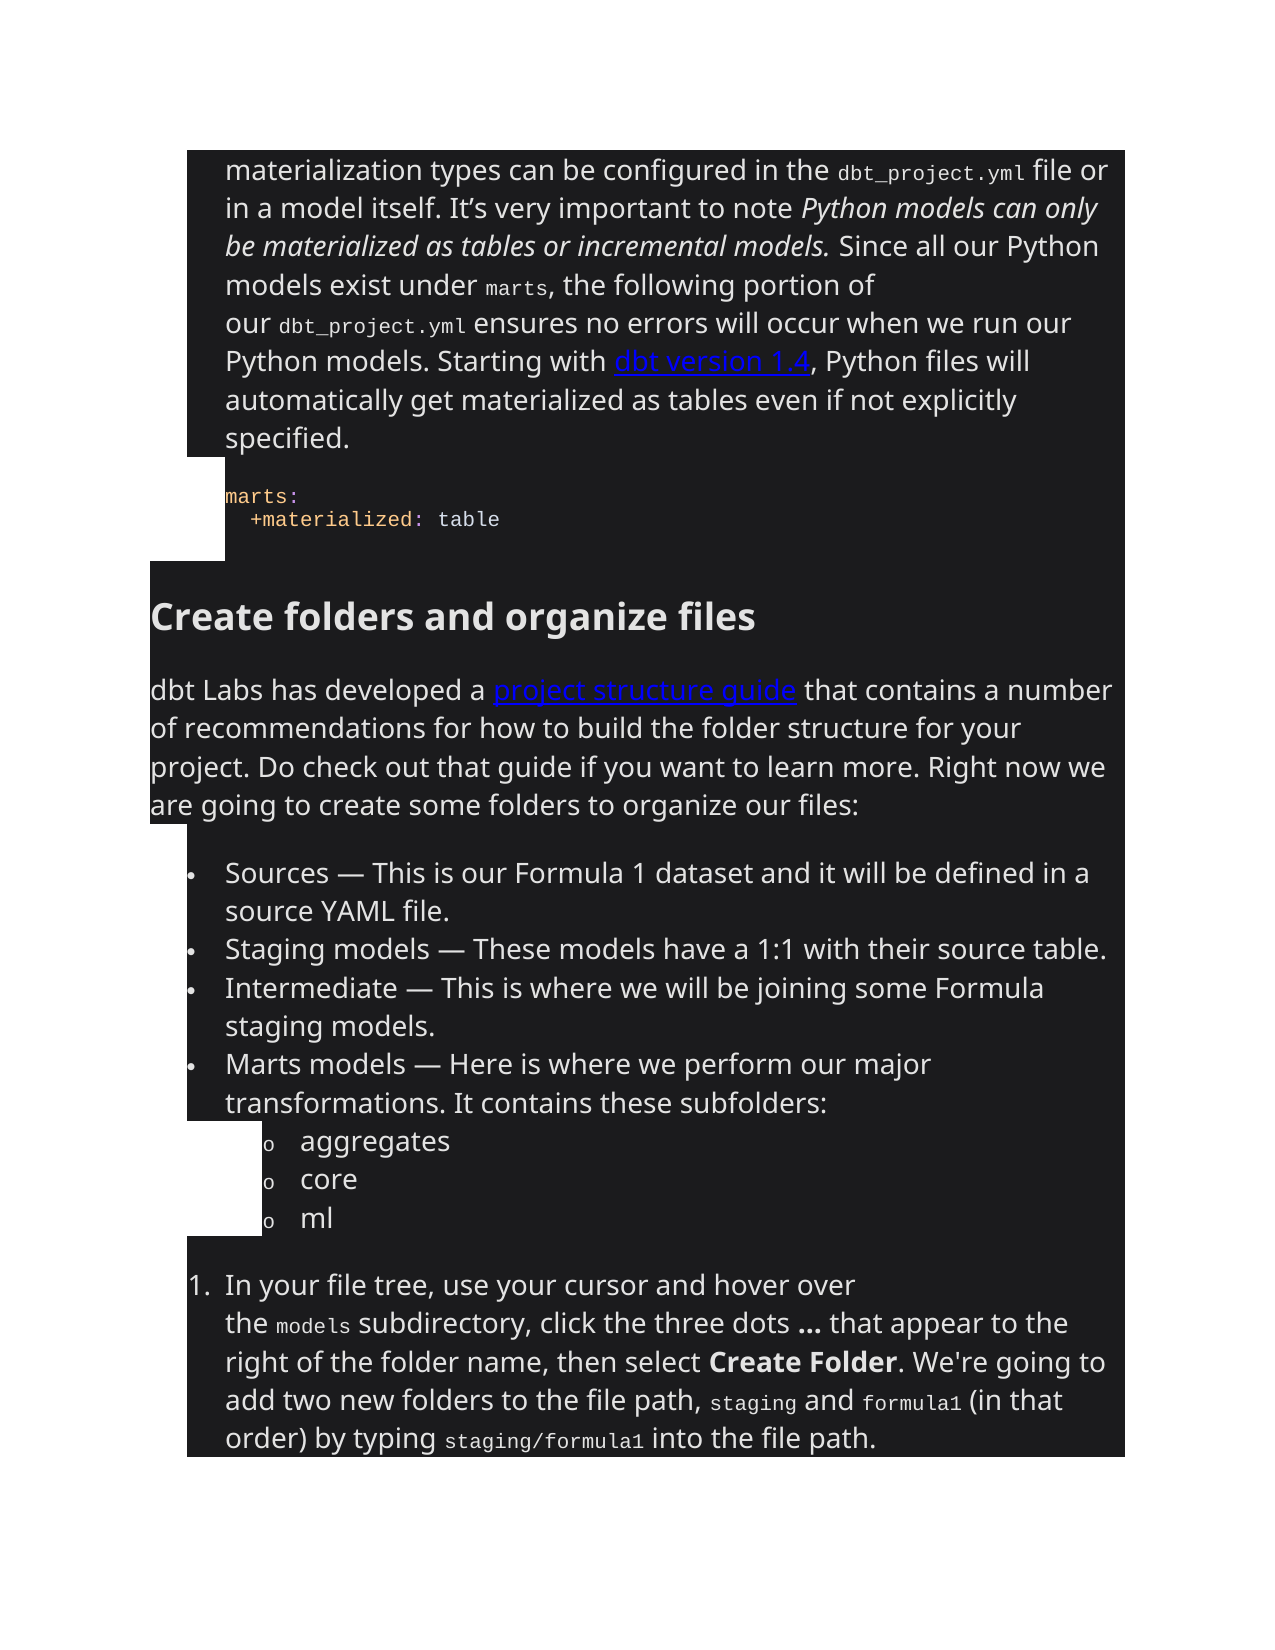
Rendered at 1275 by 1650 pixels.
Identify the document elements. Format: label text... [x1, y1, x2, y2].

list Staging models — These models have a 1:1 with their source table. [187, 930, 1125, 968]
list core [262, 1160, 1125, 1198]
text marts: +materialized: table [225, 486, 1125, 561]
text Create folders and organize files​ [150, 590, 1125, 641]
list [187, 150, 1125, 457]
list Marts models — Here is where we perform our major transformations. It contains these subfolders: [187, 1045, 1125, 1121]
list aggregates [262, 1121, 1125, 1160]
list ml [262, 1198, 1125, 1236]
text dbt Labs has developed a project structure guide that contains a number of recommendations for how to build the folder structure for your project. Do check out that guide if you want to learn more. Right now we are going to create some folders to organize our files: [150, 671, 1125, 824]
list Sources — This is our Formula 1 dataset and it will be defined in a source YAML file. [187, 853, 1125, 930]
list In your file tree, use your cursor and hover over the models subdirectory, click the three dots … that appear to the right of the folder name, then select Create Folder. We're going to add two new folders to the file path, staging and formula1 (in that order) by typing staging/formula1 into the file path. [187, 1266, 1125, 1457]
list Intermediate — This is where we will be joining some Formula staging models. [187, 968, 1125, 1045]
